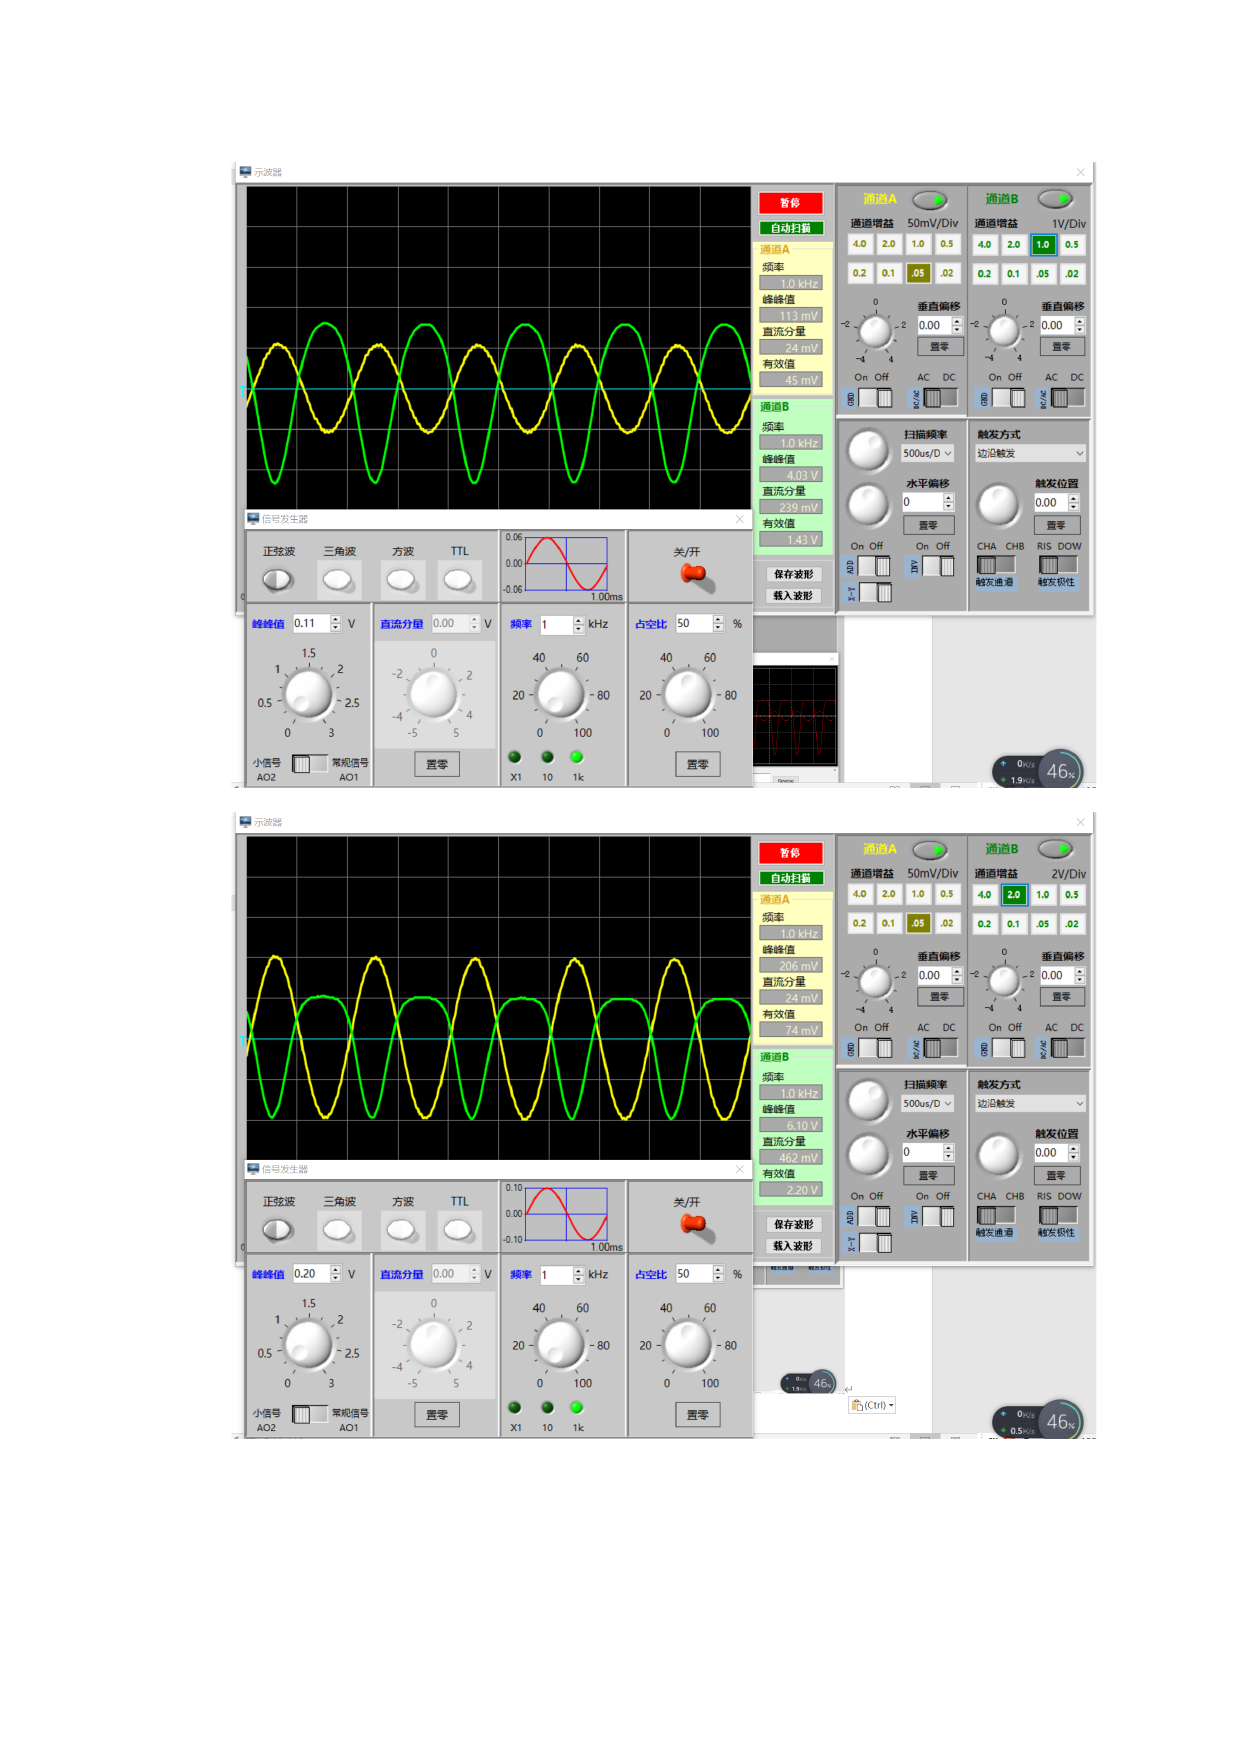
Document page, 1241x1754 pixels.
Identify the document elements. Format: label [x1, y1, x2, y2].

picture [231, 812, 1097, 1439]
picture [231, 162, 1097, 788]
